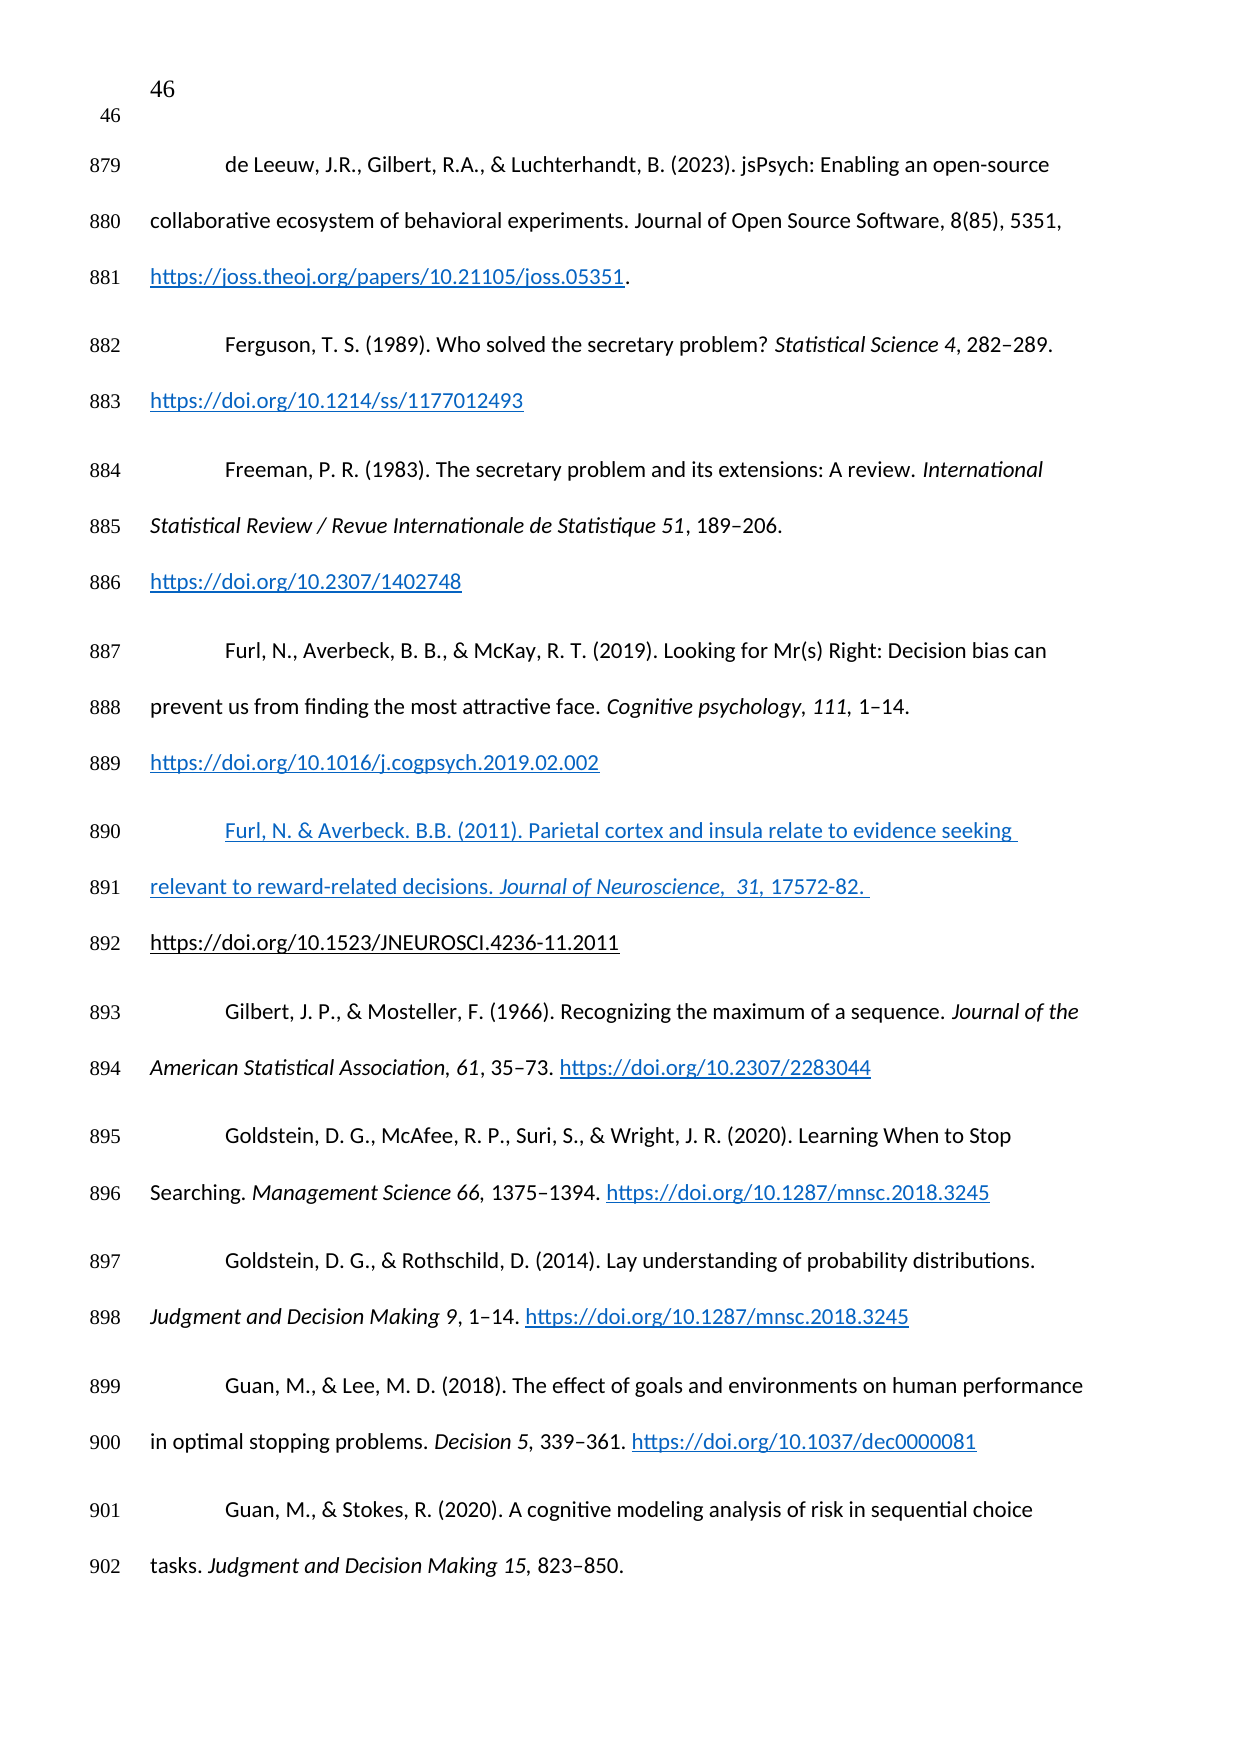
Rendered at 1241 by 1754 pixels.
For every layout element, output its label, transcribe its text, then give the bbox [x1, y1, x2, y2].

text Furl, N. & Averbeck. B.B. (2011). Parietal cortex and insula relate to evidence seeking relevant to reward-related decisions. Journal of Neuroscience, 31, 17572-82. https://doi.org/10.1523/JNEUROSCI.4236-11.2011 [150, 816, 1090, 957]
text Goldstein, D. G., McAfee, R. P., Suri, S., & Wright, J. R. (2020). Learning When to Stop Searching. Management Science 66, 1375–1394. https://doi.org/10.1287/mnsc.2018.3245 [150, 1122, 1090, 1206]
text Furl, N., Averbeck, B. B., & McKay, R. T. (2019). Looking for Mr(s) Right: Decision bias can prevent us from finding the most attractive face. Cognitive psychology, 111, 1–14. https://doi.org/10.1016/j.cogpsych.2019.02.002 [150, 636, 1090, 776]
text Guan, M., & Stokes, R. (2020). A cognitive modeling analysis of risk in sequential choice tasks. Judgment and Decision Making 15, 823–850. [150, 1495, 1090, 1579]
text Gilbert, J. P., & Mosteller, F. (1966). Recognizing the maximum of a sequence. Journal of the American Statistical Association, 61, 35–73. https://doi.org/10.2307/2283044 [150, 997, 1090, 1081]
text Ferguson, T. S. (1989). Who solved the secretary problem? Statistical Science 4, 282–289. https://doi.org/10.1214/ss/1177012493 [150, 331, 1090, 415]
text Guan, M., & Lee, M. D. (2018). The effect of goals and environments on human performance in optimal stopping problems. Decision 5, 339–361. https://doi.org/10.1037/dec0000081 [150, 1371, 1090, 1455]
text de Leeuw, J.R., Gilbert, R.A., & Luchterhandt, B. (2023). jsPsych: Enabling an open-source collaborative ecosystem of behavioral experiments. Journal of Open Source Software, 8(85), 5351, https://joss.theoj.org/papers/10.21105/joss.05351. [150, 150, 1090, 290]
text Goldstein, D. G., & Rothschild, D. (2014). Lay understanding of probability distributions. Judgment and Decision Making 9, 1–14. https://doi.org/10.1287/mnsc.2018.3245 [150, 1246, 1090, 1330]
text Freeman, P. R. (1983). The secretary problem and its extensions: A review. International Statistical Review / Revue Internationale de Statistique 51, 189–206. https://doi.org/10.2307/1402748 [150, 455, 1090, 595]
